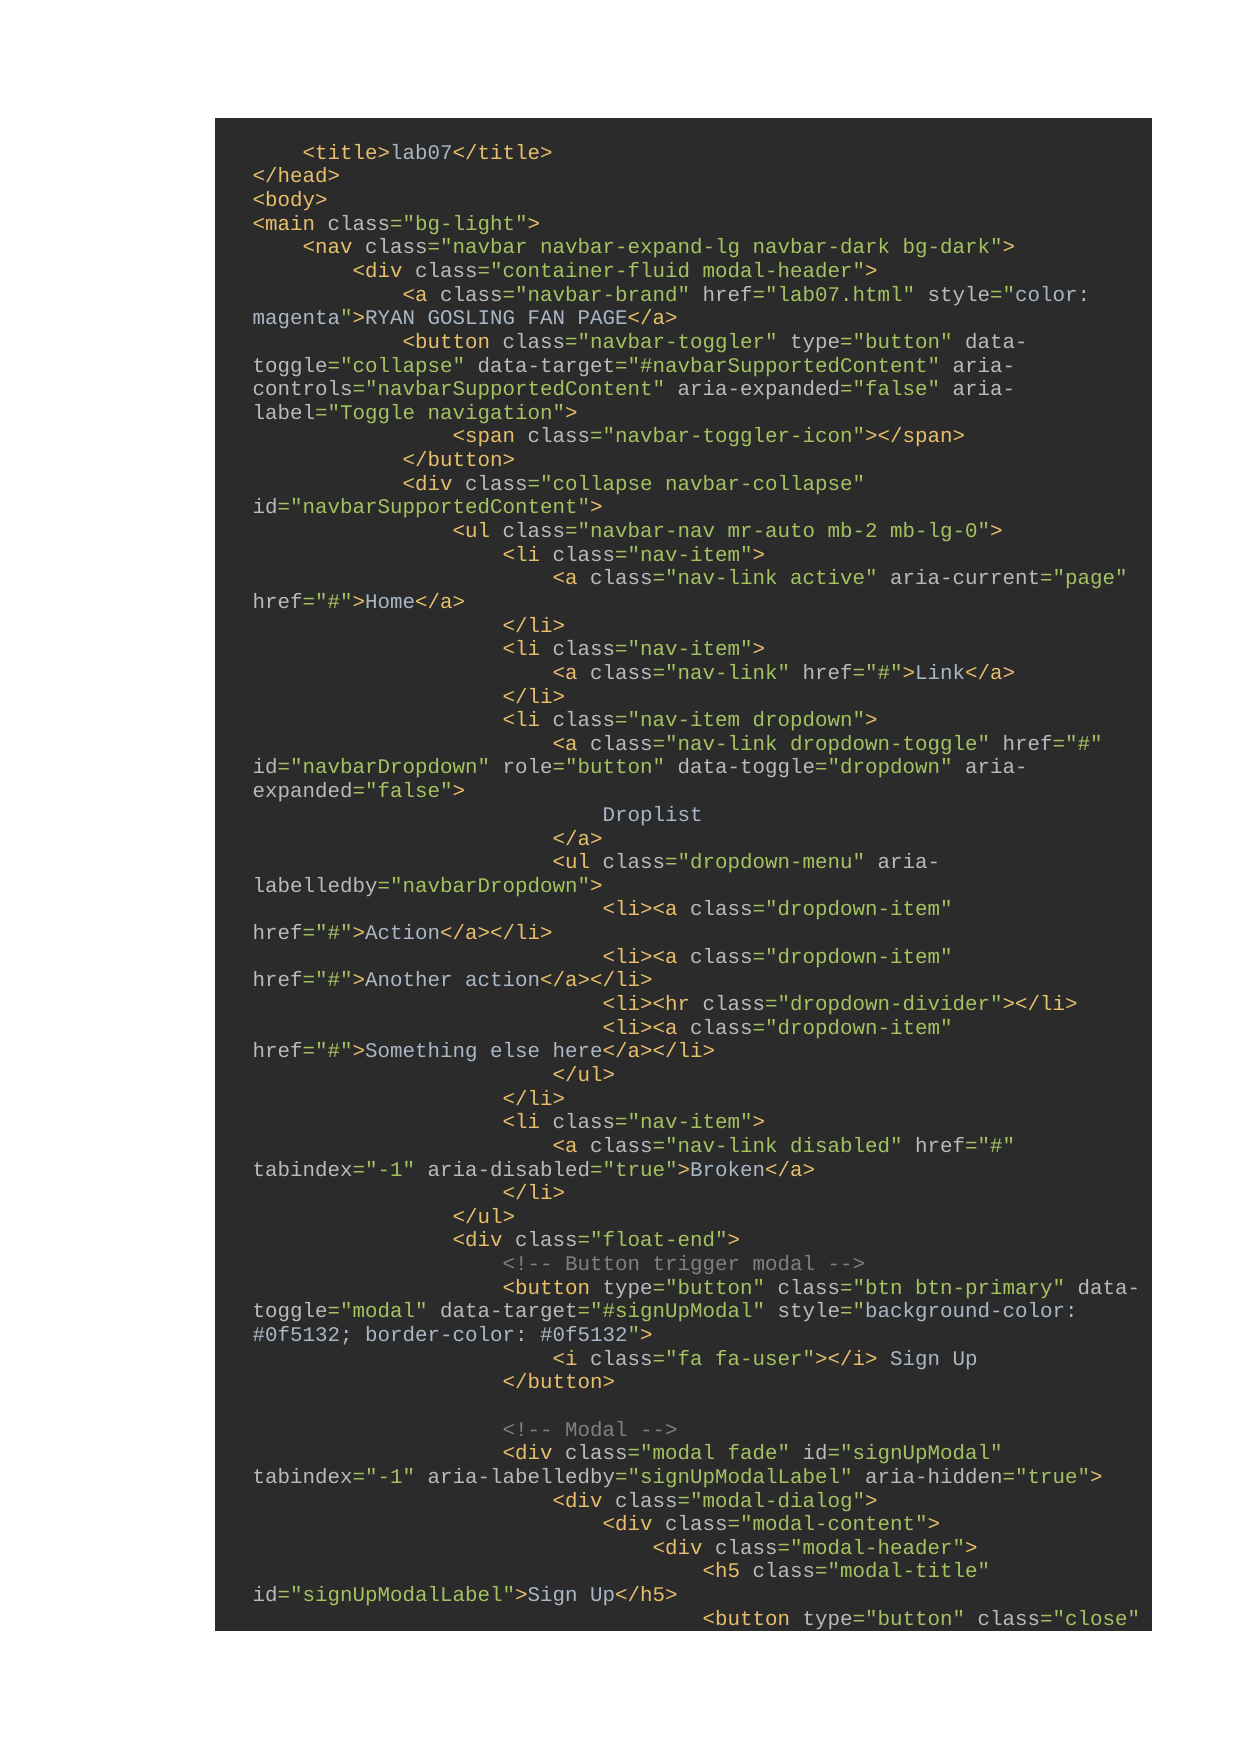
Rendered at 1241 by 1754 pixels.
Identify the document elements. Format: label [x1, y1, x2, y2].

list [215, 118, 1152, 1631]
